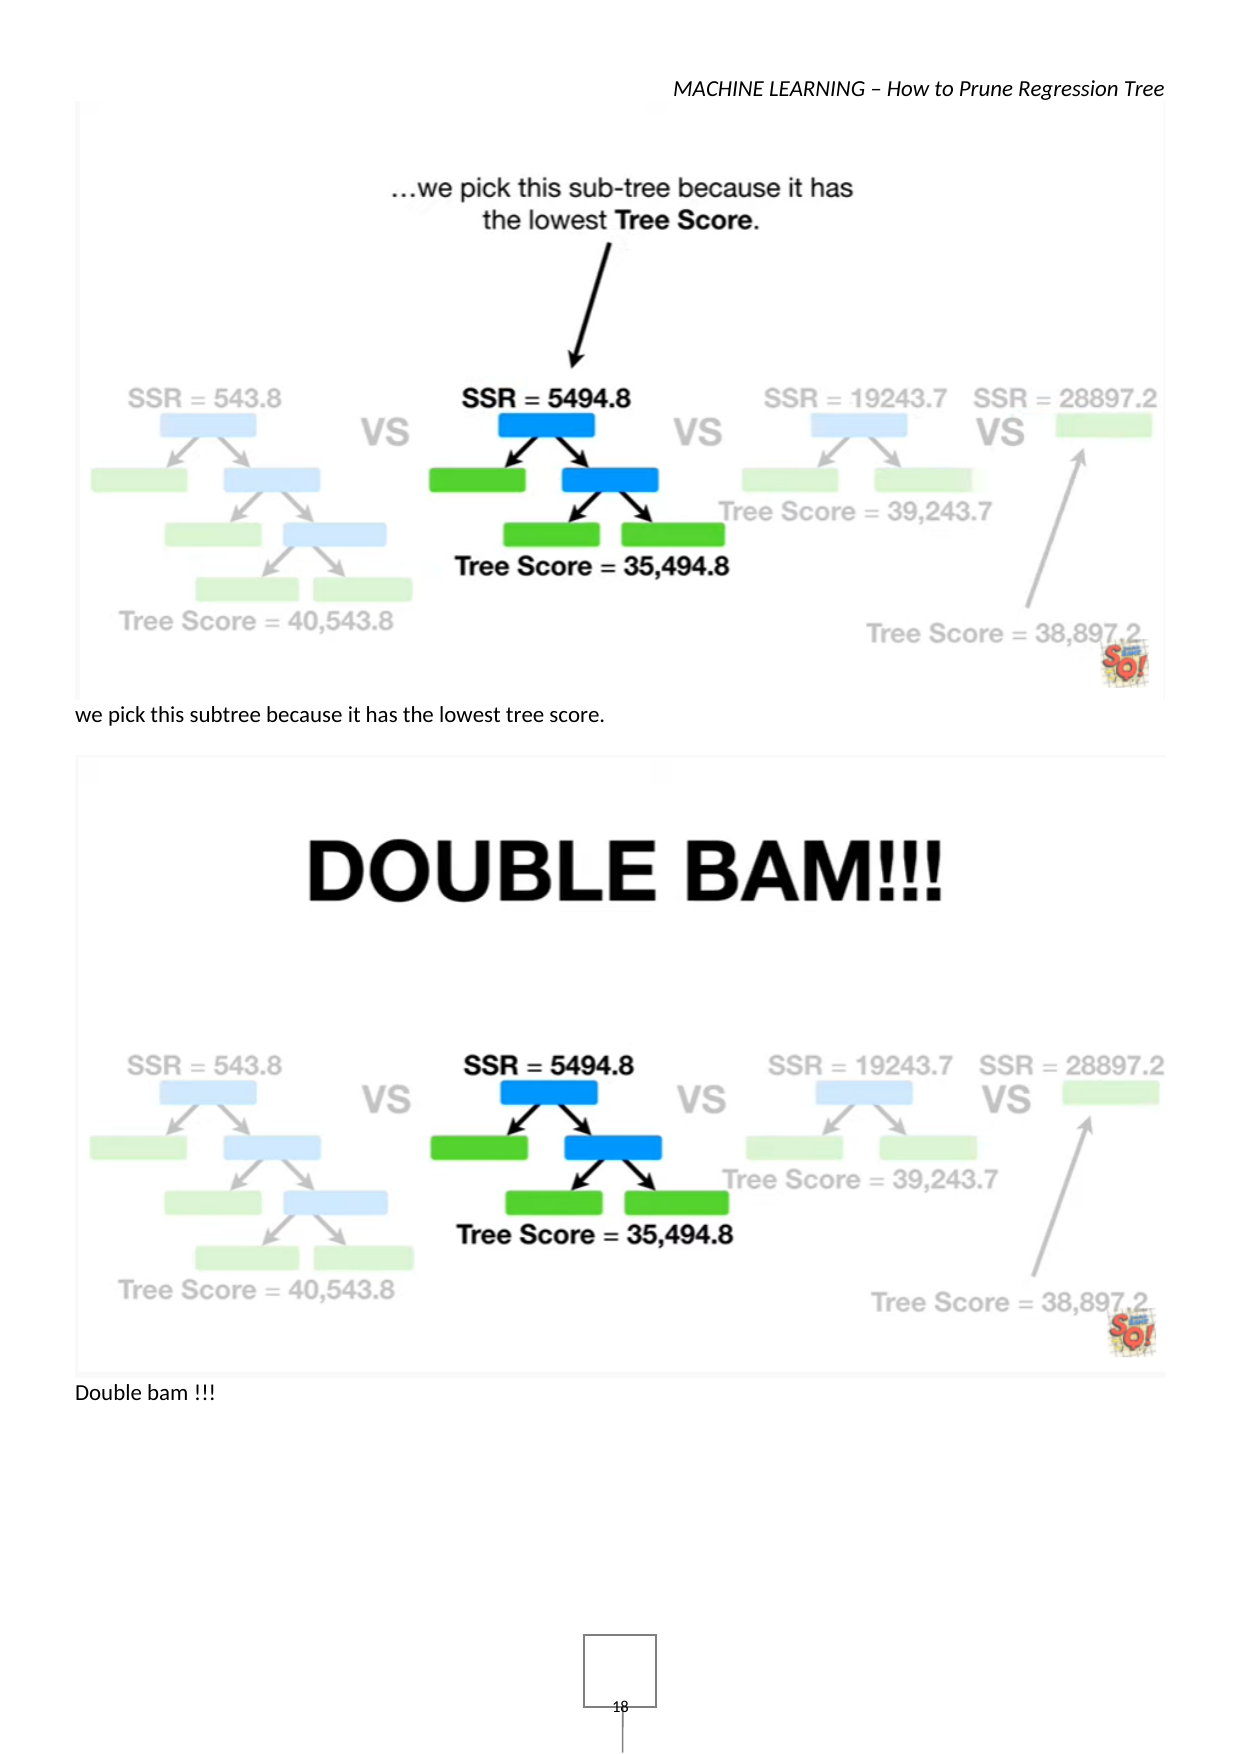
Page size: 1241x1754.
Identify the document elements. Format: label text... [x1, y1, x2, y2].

text we pick this subtree because it has the lowest tree score. [75, 700, 1165, 728]
picture [75, 101, 1166, 700]
picture [75, 755, 1166, 1378]
text Double bam !!! [75, 1378, 1165, 1406]
